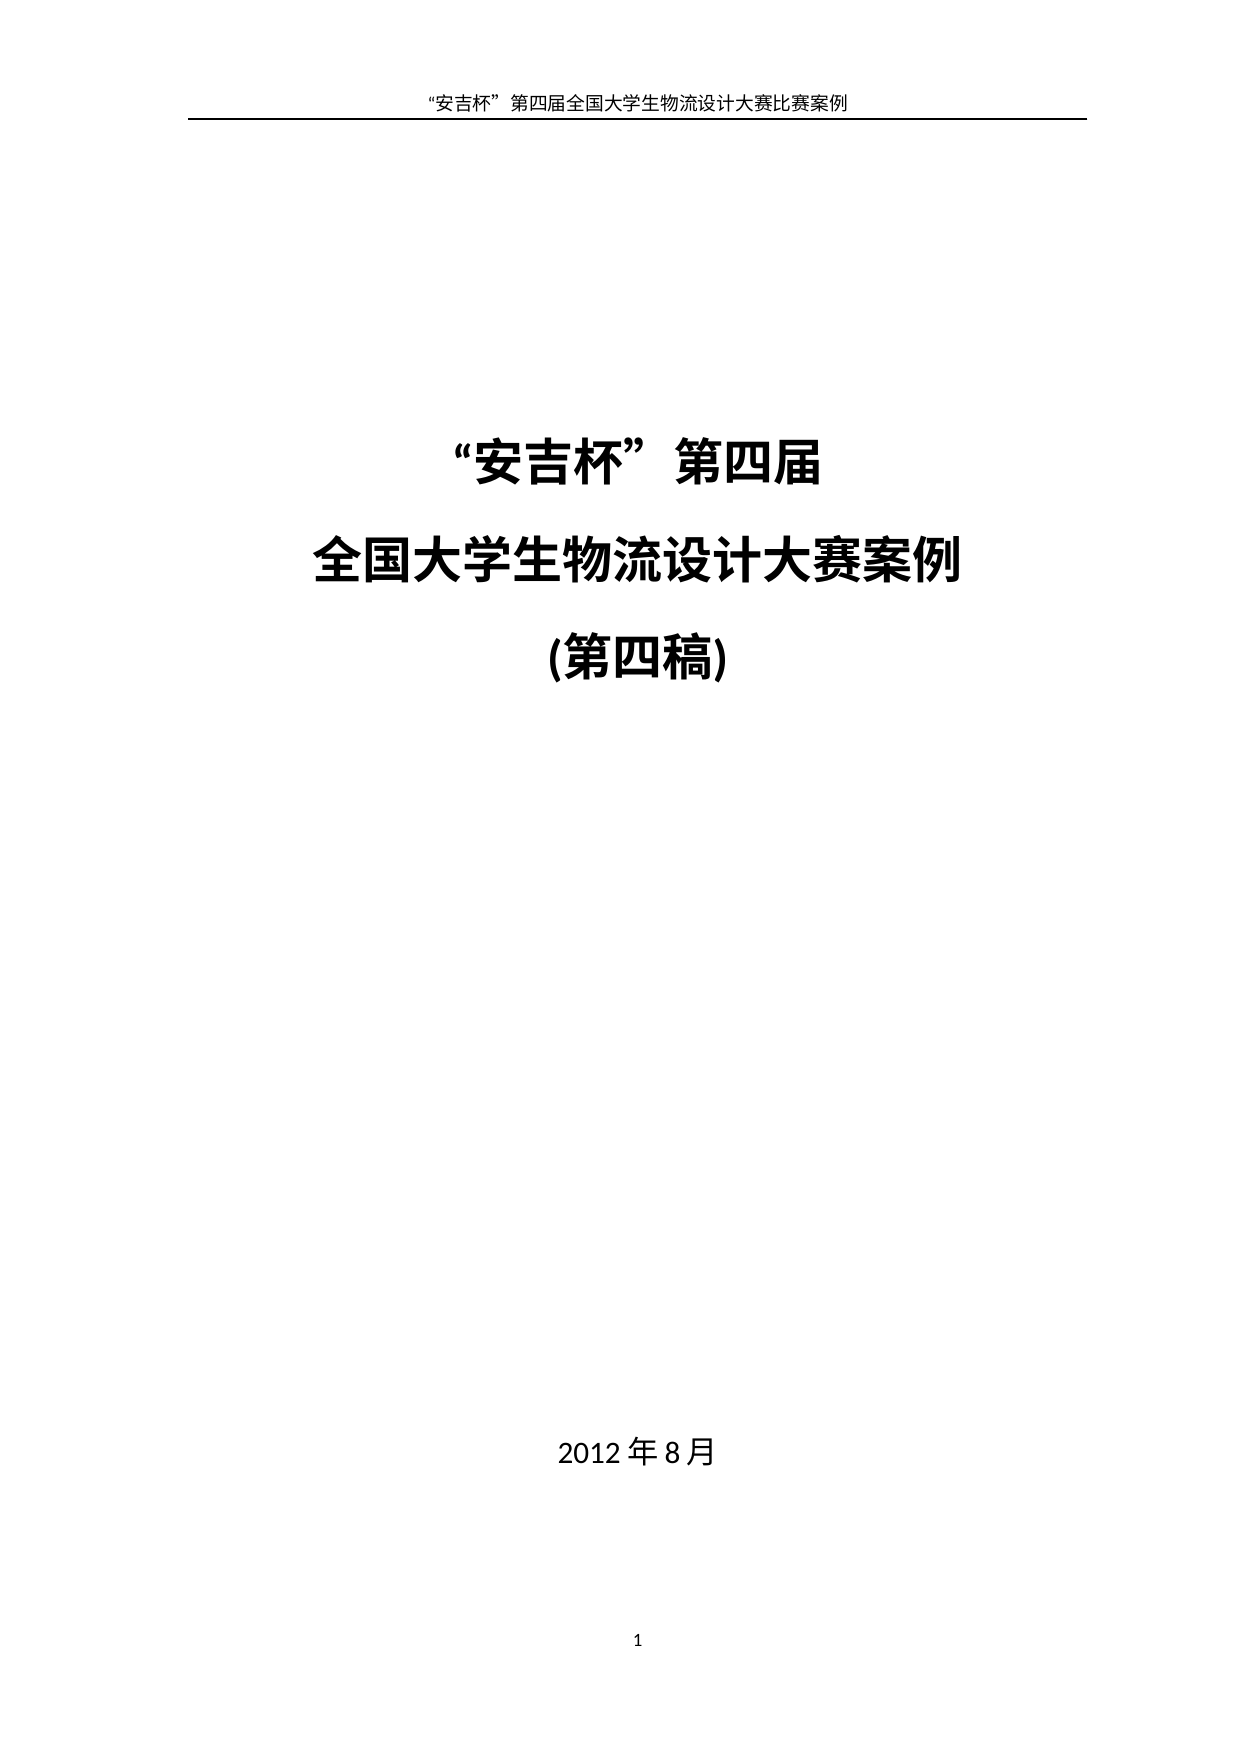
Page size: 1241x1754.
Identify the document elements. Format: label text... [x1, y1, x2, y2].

text 全国大学生物流设计大赛案例 [187, 507, 1087, 605]
text “安吉杯”第四届 [187, 410, 1087, 507]
text (第四稿) [187, 605, 1087, 702]
text 2012年8月 [187, 1417, 1087, 1482]
